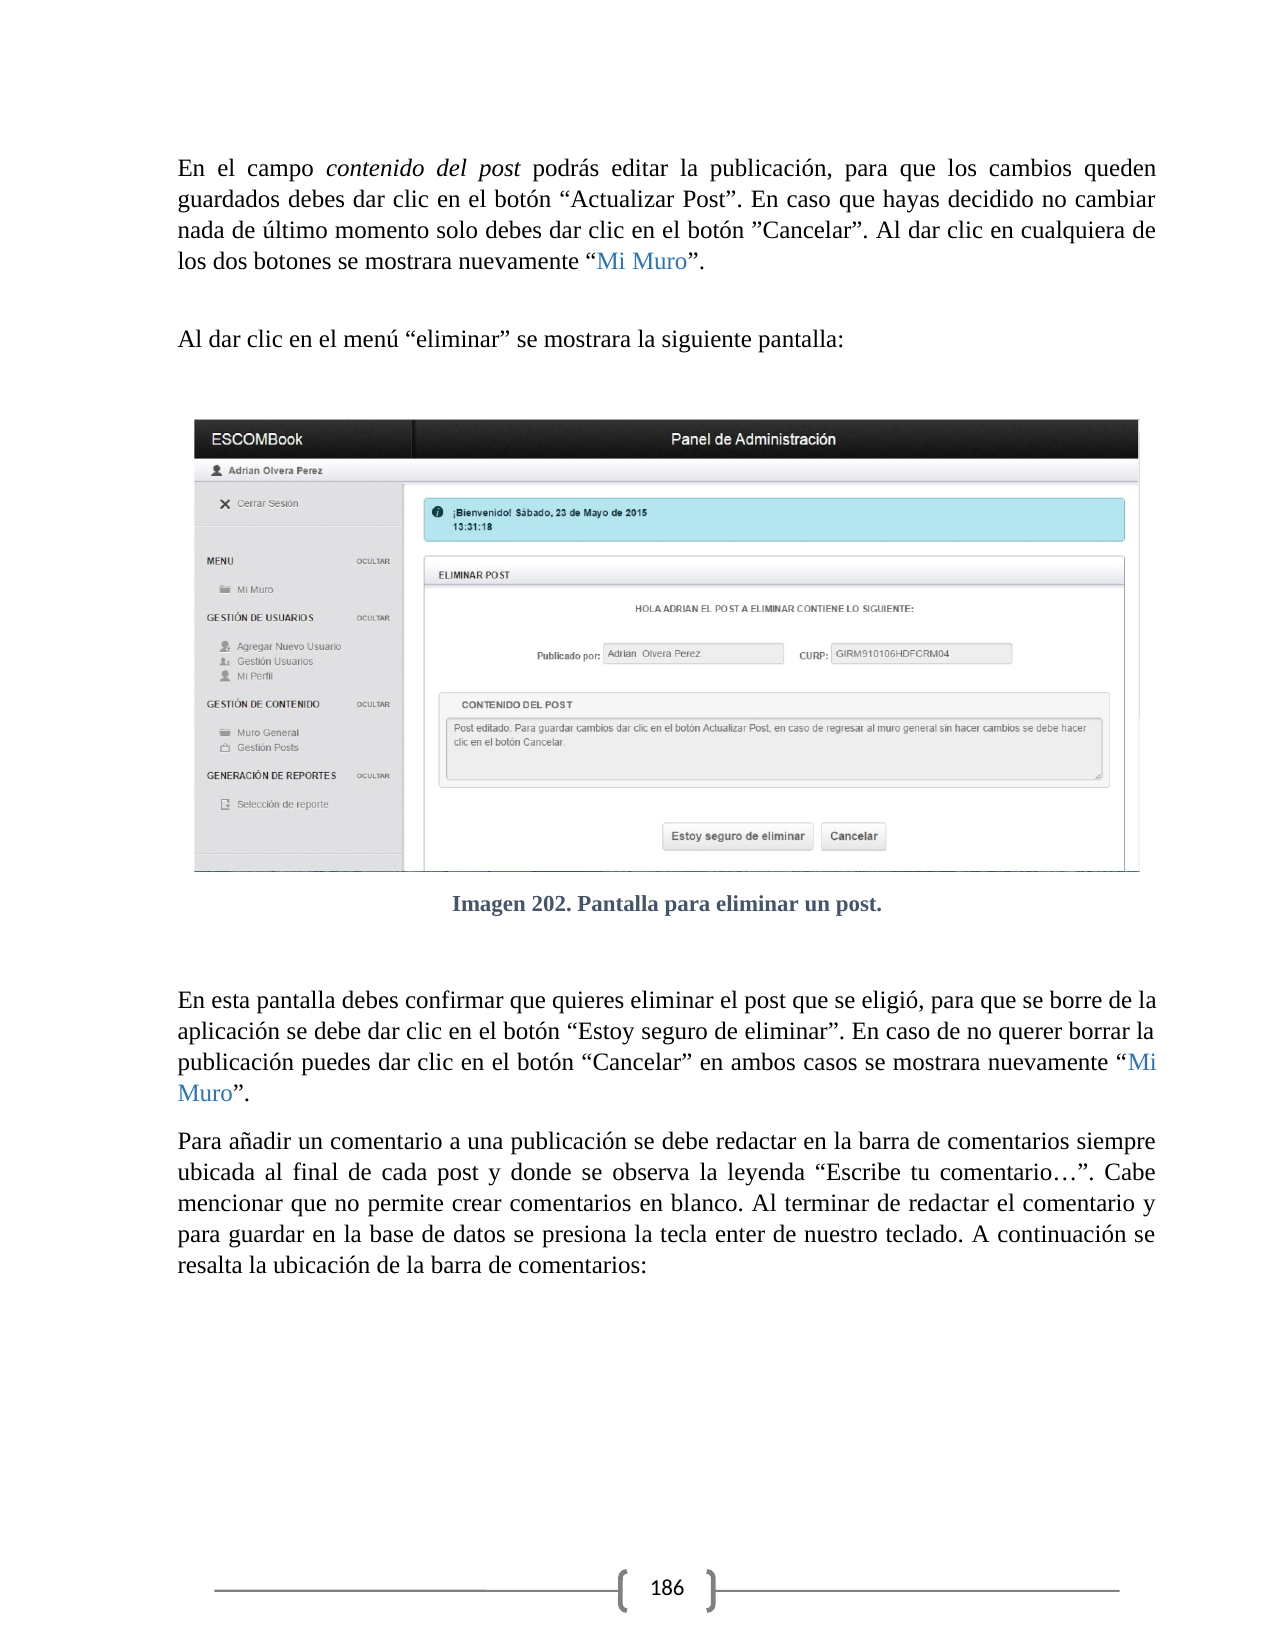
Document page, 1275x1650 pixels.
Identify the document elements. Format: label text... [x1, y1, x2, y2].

text En esta pantalla debes confirmar que quieres eliminar el post que se eligió, para que se borre de la aplicación se debe dar clic en el botón “Estoy seguro de eliminar”. En caso de no querer borrar la publicación puedes dar clic en el botón “Cancelar” en ambos casos se mostrara nuevamente “Mi Muro”. [177, 985, 1157, 1107]
text Al dar clic en el menú “eliminar” se mostrara la siguiente pantalla: [177, 324, 1157, 353]
text Imagen 202. Pantalla para eliminar un post. [177, 890, 1157, 917]
picture [194, 419, 1140, 872]
subtitle En el campo contenido del post podrás editar la publicación, para que los cambios queden guardados debes dar clic en el botón “Actualizar Post”. En caso que hayas decidido no cambiar nada de último momento solo debes dar clic en el botón ”Cancelar”. Al dar clic en cualquiera de los dos botones se mostrara nuevamente “Mi Muro”. [177, 153, 1157, 275]
text Para añadir un comentario a una publicación se debe redactar en la barra de comentarios siempre ubicada al final de cada post y donde se observa la leyenda “Escribe tu comentario…”. Cabe mencionar que no permite crear comentarios en blanco. Al terminar de redactar el comentario y para guardar en la base de datos se presiona la tecla enter de nuestro teclado. A continuación se resalta la ubicación de la barra de comentarios: [177, 1126, 1157, 1279]
